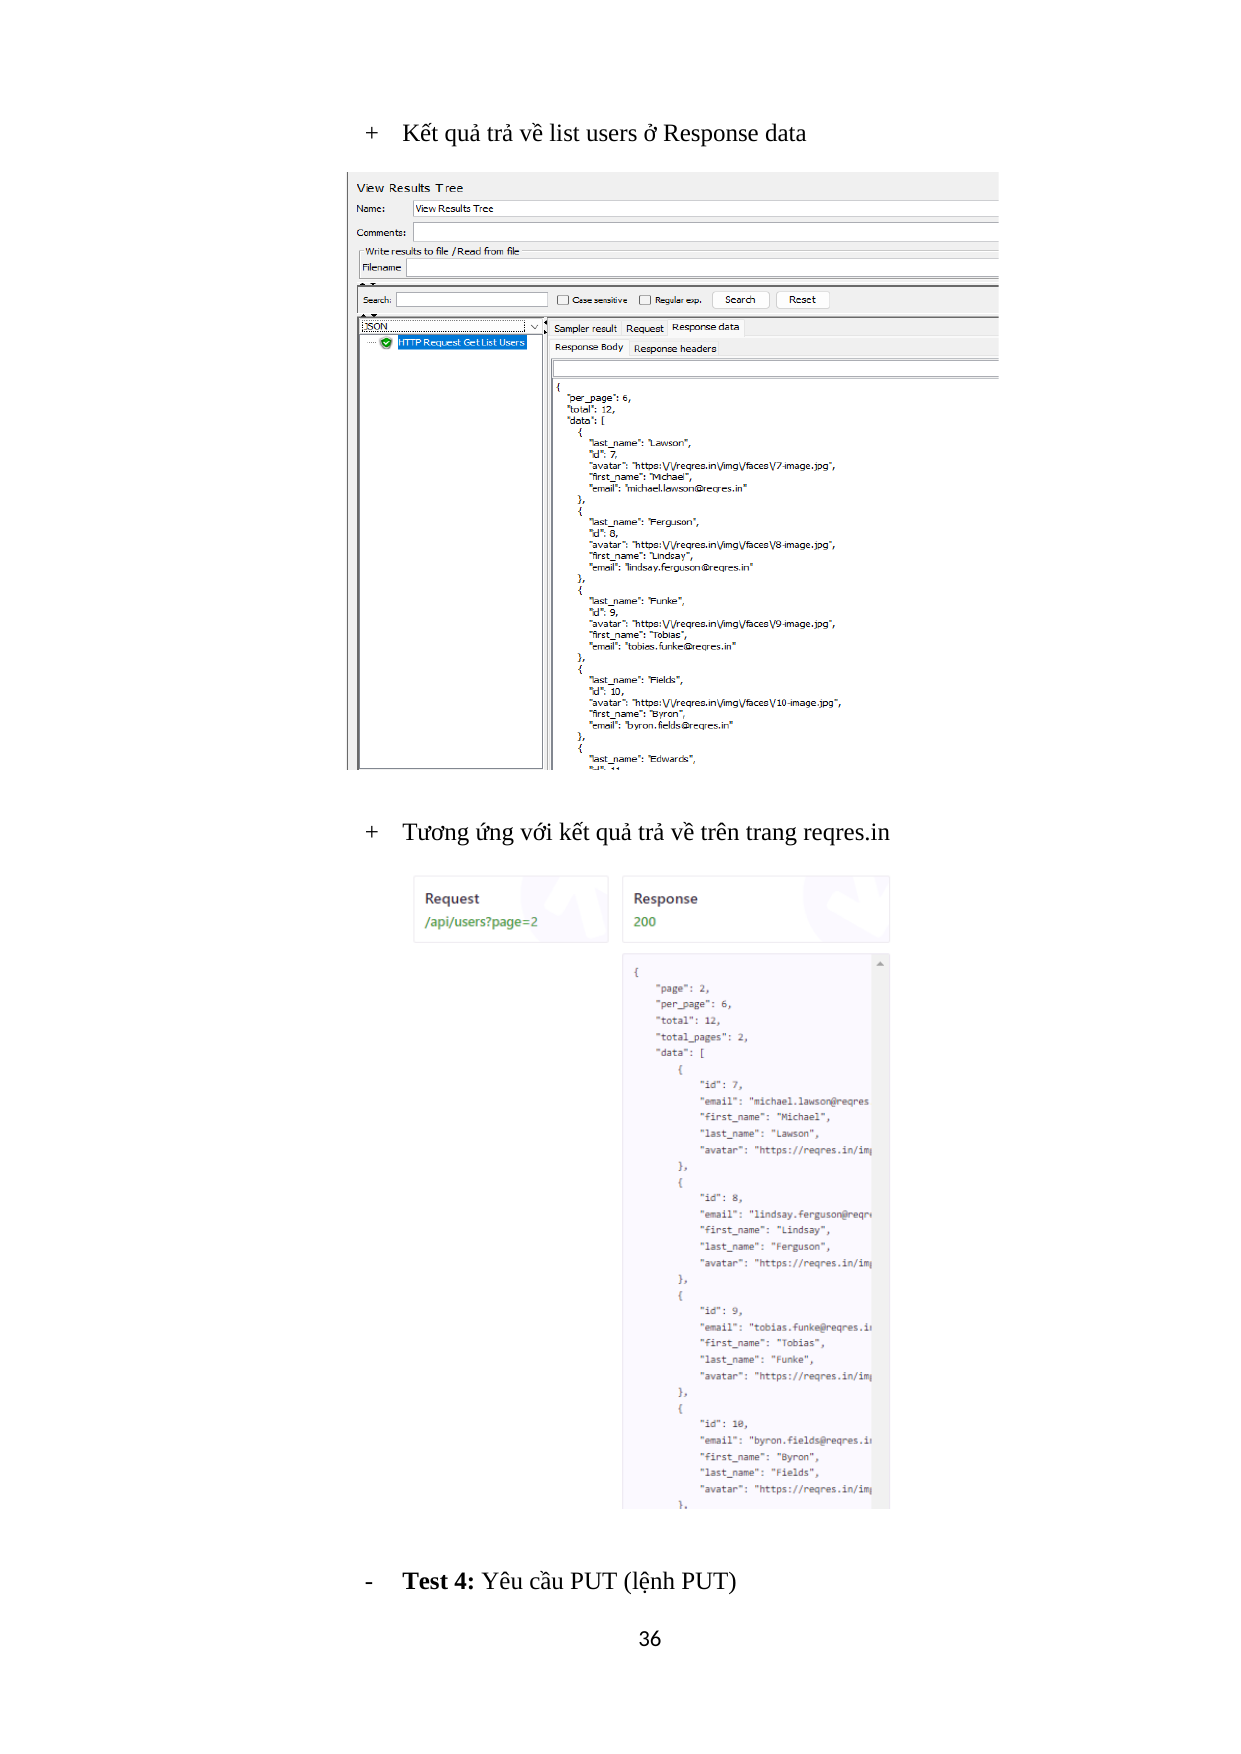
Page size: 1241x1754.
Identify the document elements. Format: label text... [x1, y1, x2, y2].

list Kết quả trả về list users ở Response data [364, 118, 1122, 147]
picture [402, 860, 1048, 1509]
picture [345, 172, 999, 770]
list Test 4: Yêu cầu PUT (lệnh PUT) [364, 1566, 1122, 1595]
